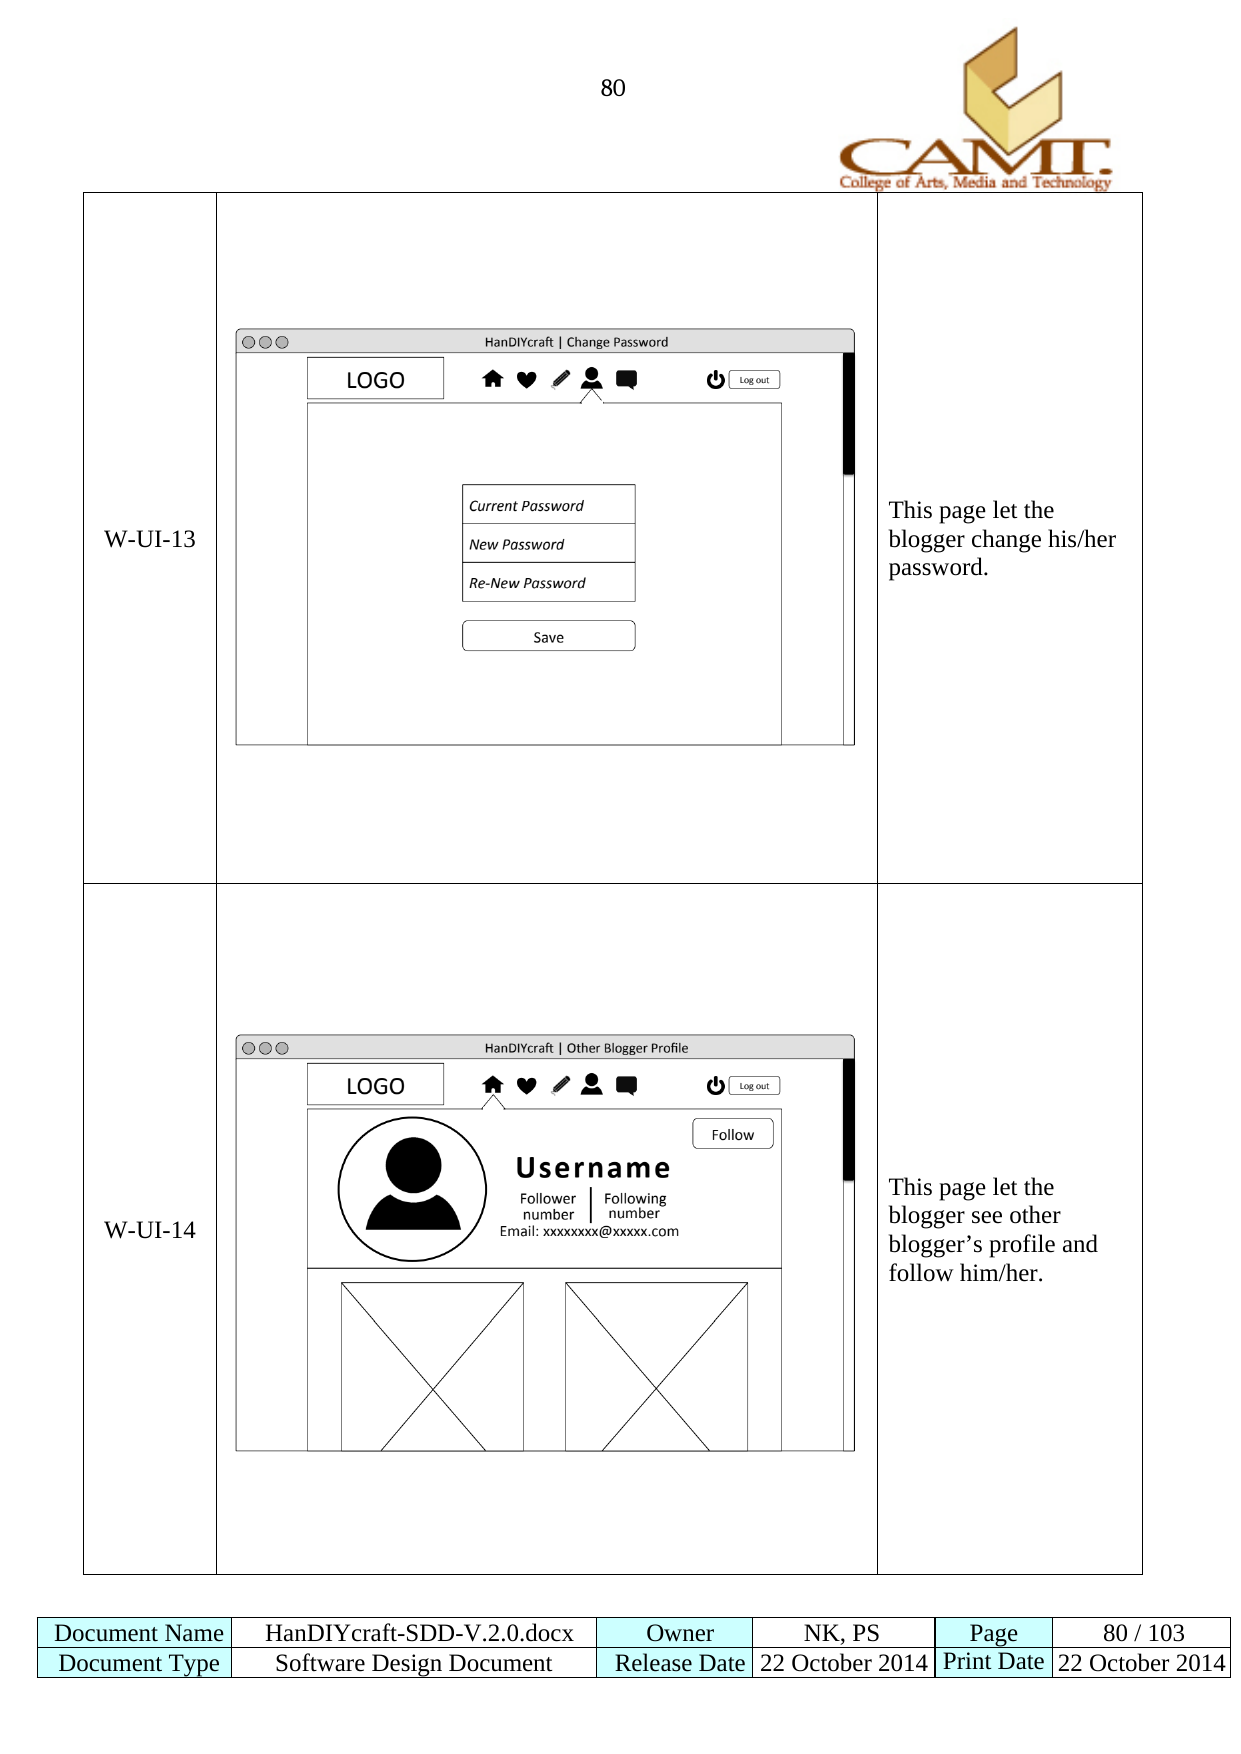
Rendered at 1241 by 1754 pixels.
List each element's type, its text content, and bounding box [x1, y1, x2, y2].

table_cell W-UI-13 [84, 193, 216, 883]
picture [755, 18, 1221, 207]
table_cell This page let the blogger change his/her password. [878, 193, 1142, 883]
table_cell [217, 884, 877, 1574]
table_cell This page let the blogger see other blogger’s profile and follow him/her. [878, 884, 1142, 1574]
table_cell W-UI-14 [84, 884, 216, 1574]
table_cell [217, 193, 877, 883]
